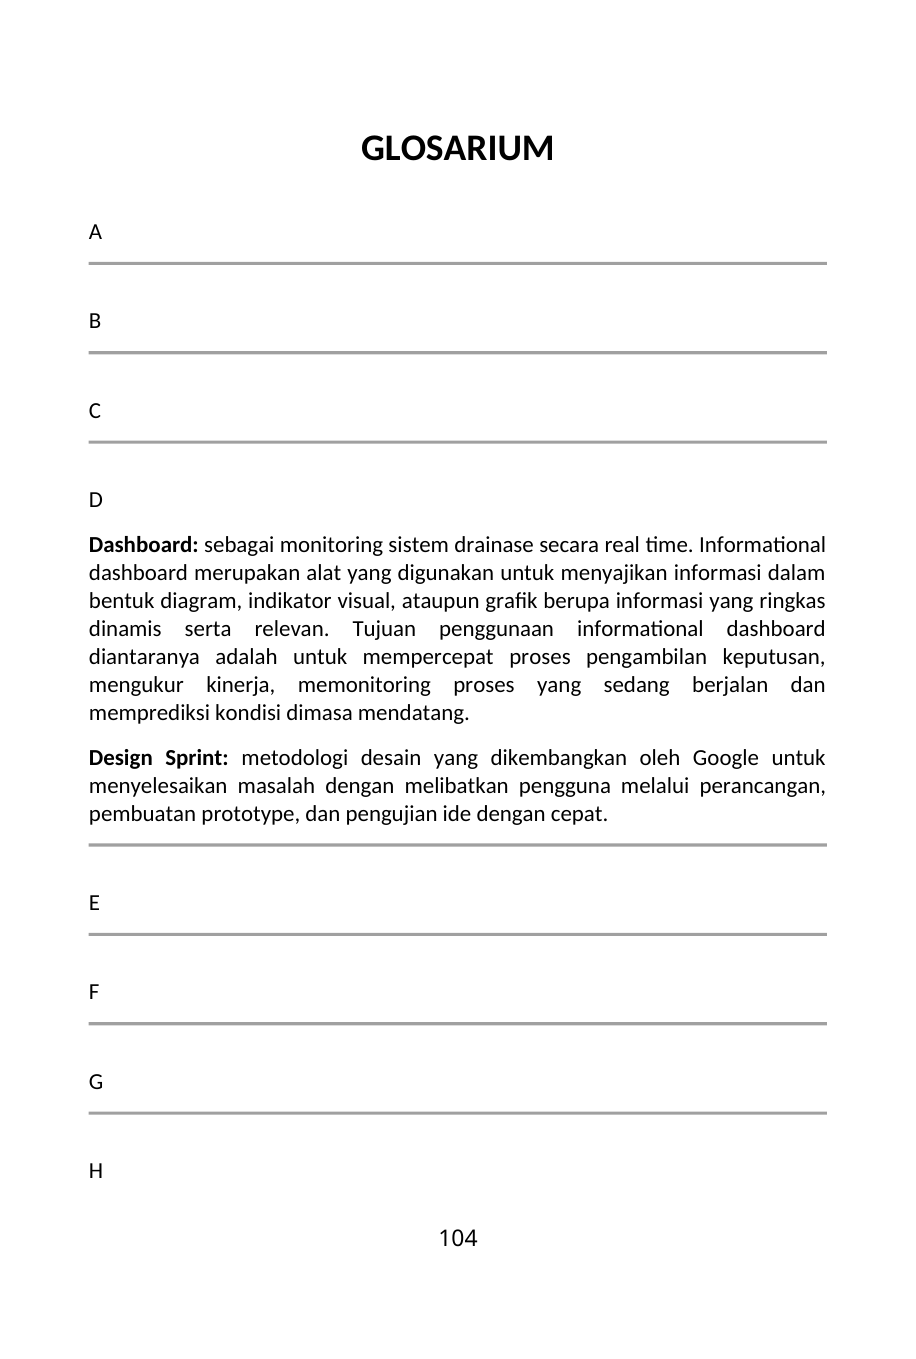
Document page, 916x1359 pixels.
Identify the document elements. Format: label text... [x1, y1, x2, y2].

text G [89, 1067, 827, 1095]
text A [89, 217, 827, 245]
text C [89, 396, 827, 424]
text Dashboard: sebagai monitoring sistem drainase secara real time. Informational dashboard merupakan alat yang digunakan untuk menyajikan informasi dalam bentuk diagram, indikator visual, ataupun grafik berupa informasi yang ringkas dinamis serta relevan. Tujuan penggunaan informational dashboard diantaranya adalah untuk mempercepat proses pengambilan keputusan, mengukur kinerja, memonitoring proses yang sedang berjalan dan memprediksi kondisi dimasa mendatang. [89, 530, 827, 726]
subtitle GLOSARIUM [89, 124, 827, 170]
text E [89, 888, 827, 916]
text B [89, 306, 827, 334]
text F [89, 977, 827, 1006]
text D [89, 485, 827, 513]
text H [89, 1156, 827, 1184]
text Design Sprint: metodologi desain yang dikembangkan oleh Google untuk menyelesaikan masalah dengan melibatkan pengguna melalui perancangan, pembuatan prototype, dan pengujian ide dengan cepat. [89, 743, 827, 827]
